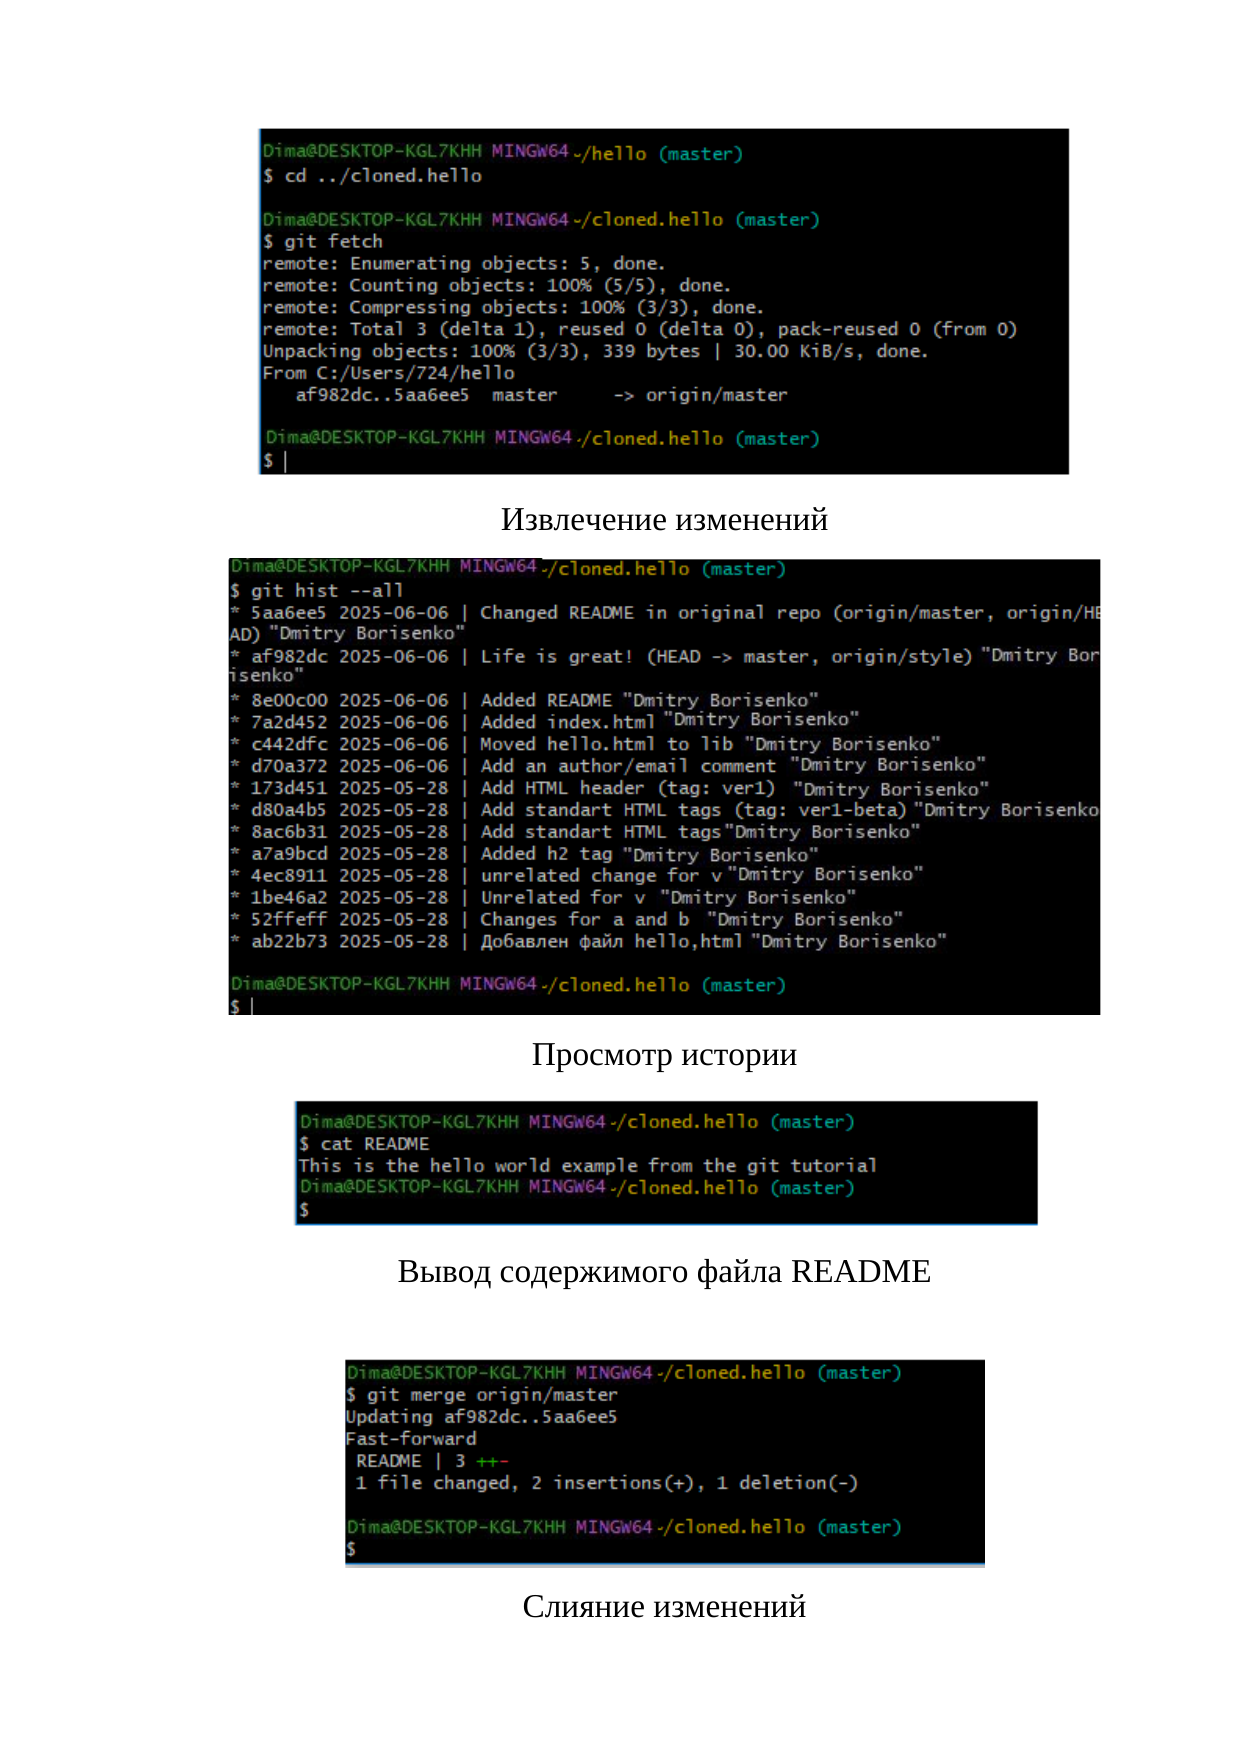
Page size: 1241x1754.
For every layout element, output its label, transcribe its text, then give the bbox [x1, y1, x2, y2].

picture [280, 1093, 1049, 1232]
text Просмотр истории [177, 1034, 1152, 1072]
picture [255, 118, 1074, 481]
picture [228, 558, 1101, 1015]
picture [344, 1358, 985, 1568]
text Слияние изменений [177, 1586, 1152, 1624]
text Вывод содержимого файла README [177, 1251, 1152, 1289]
text Извлечение изменений [177, 499, 1152, 538]
